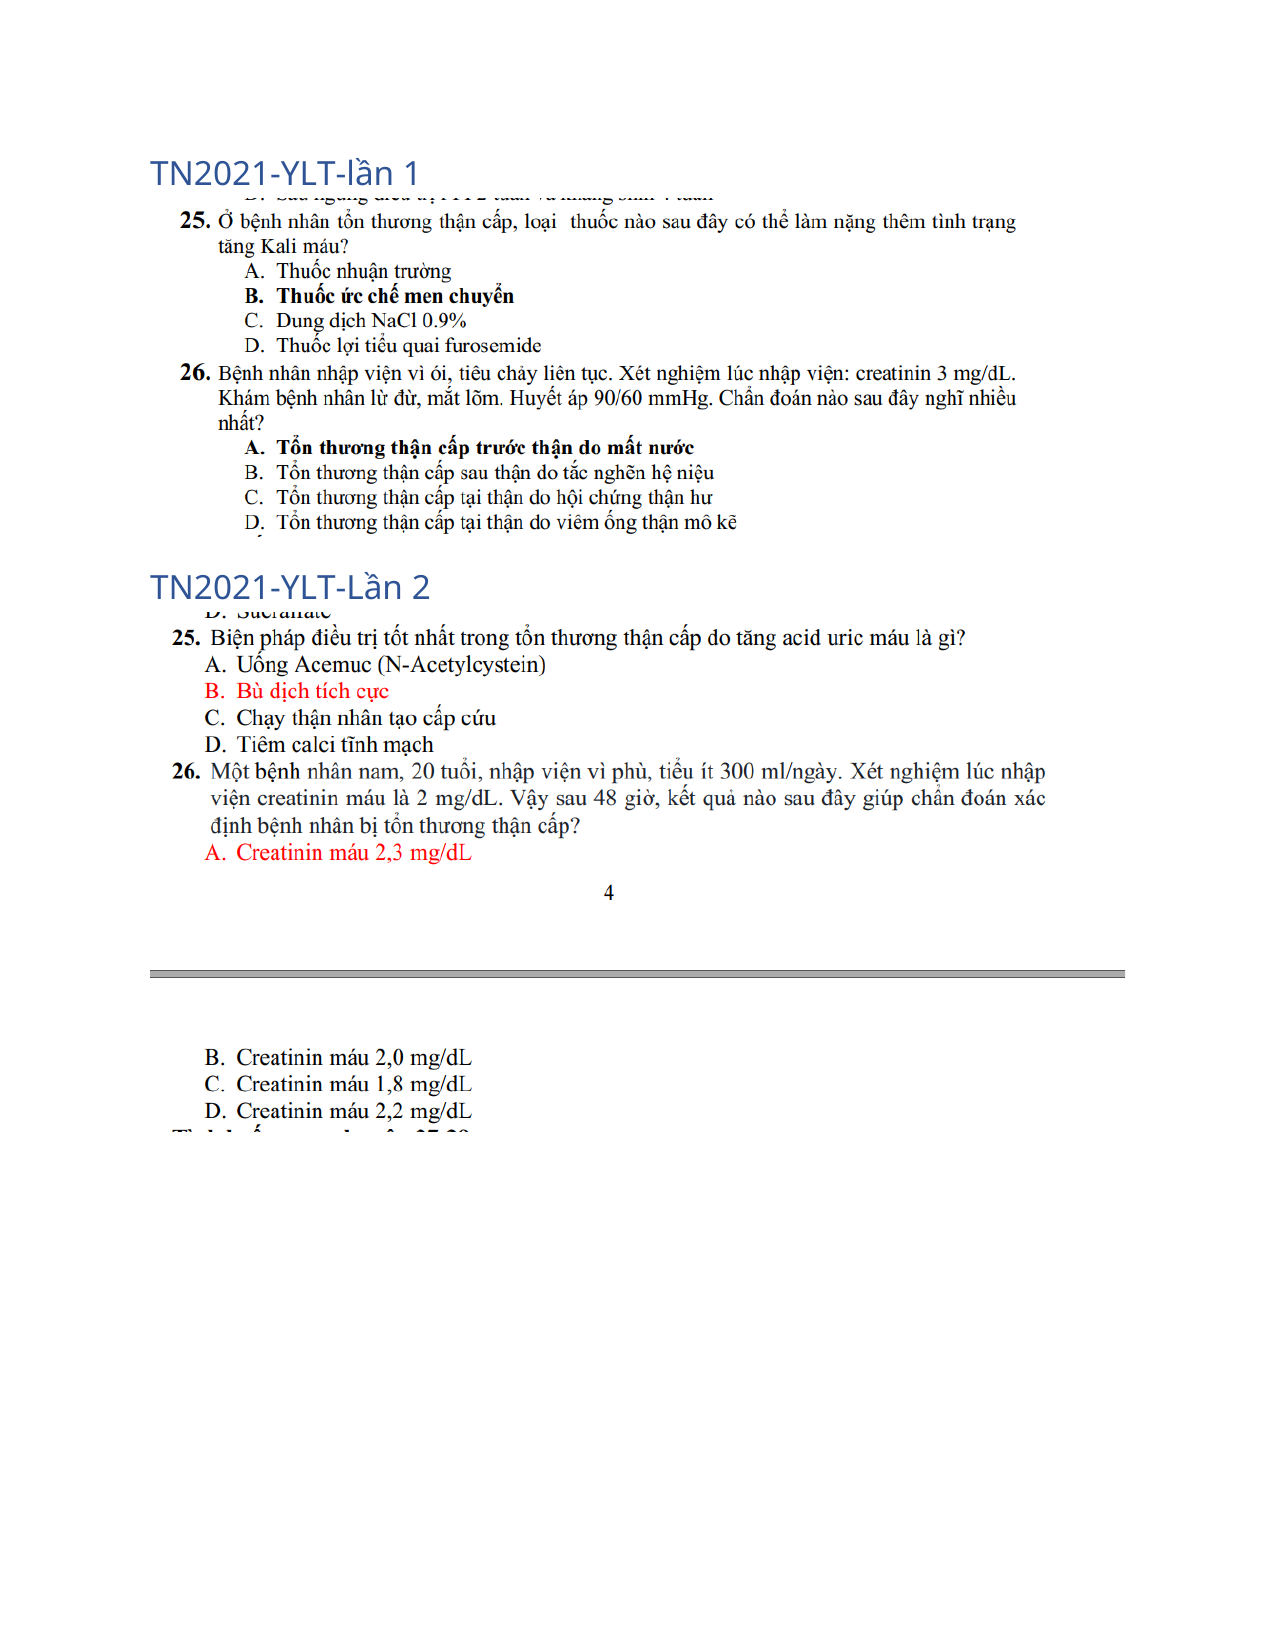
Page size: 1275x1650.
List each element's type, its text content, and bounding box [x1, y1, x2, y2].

subtitle TN2021-YLT-lần 1 [150, 150, 1125, 195]
subtitle TN2021-YLT-Lần 2 [150, 563, 1125, 609]
picture [150, 198, 1125, 537]
picture [150, 612, 1125, 1132]
